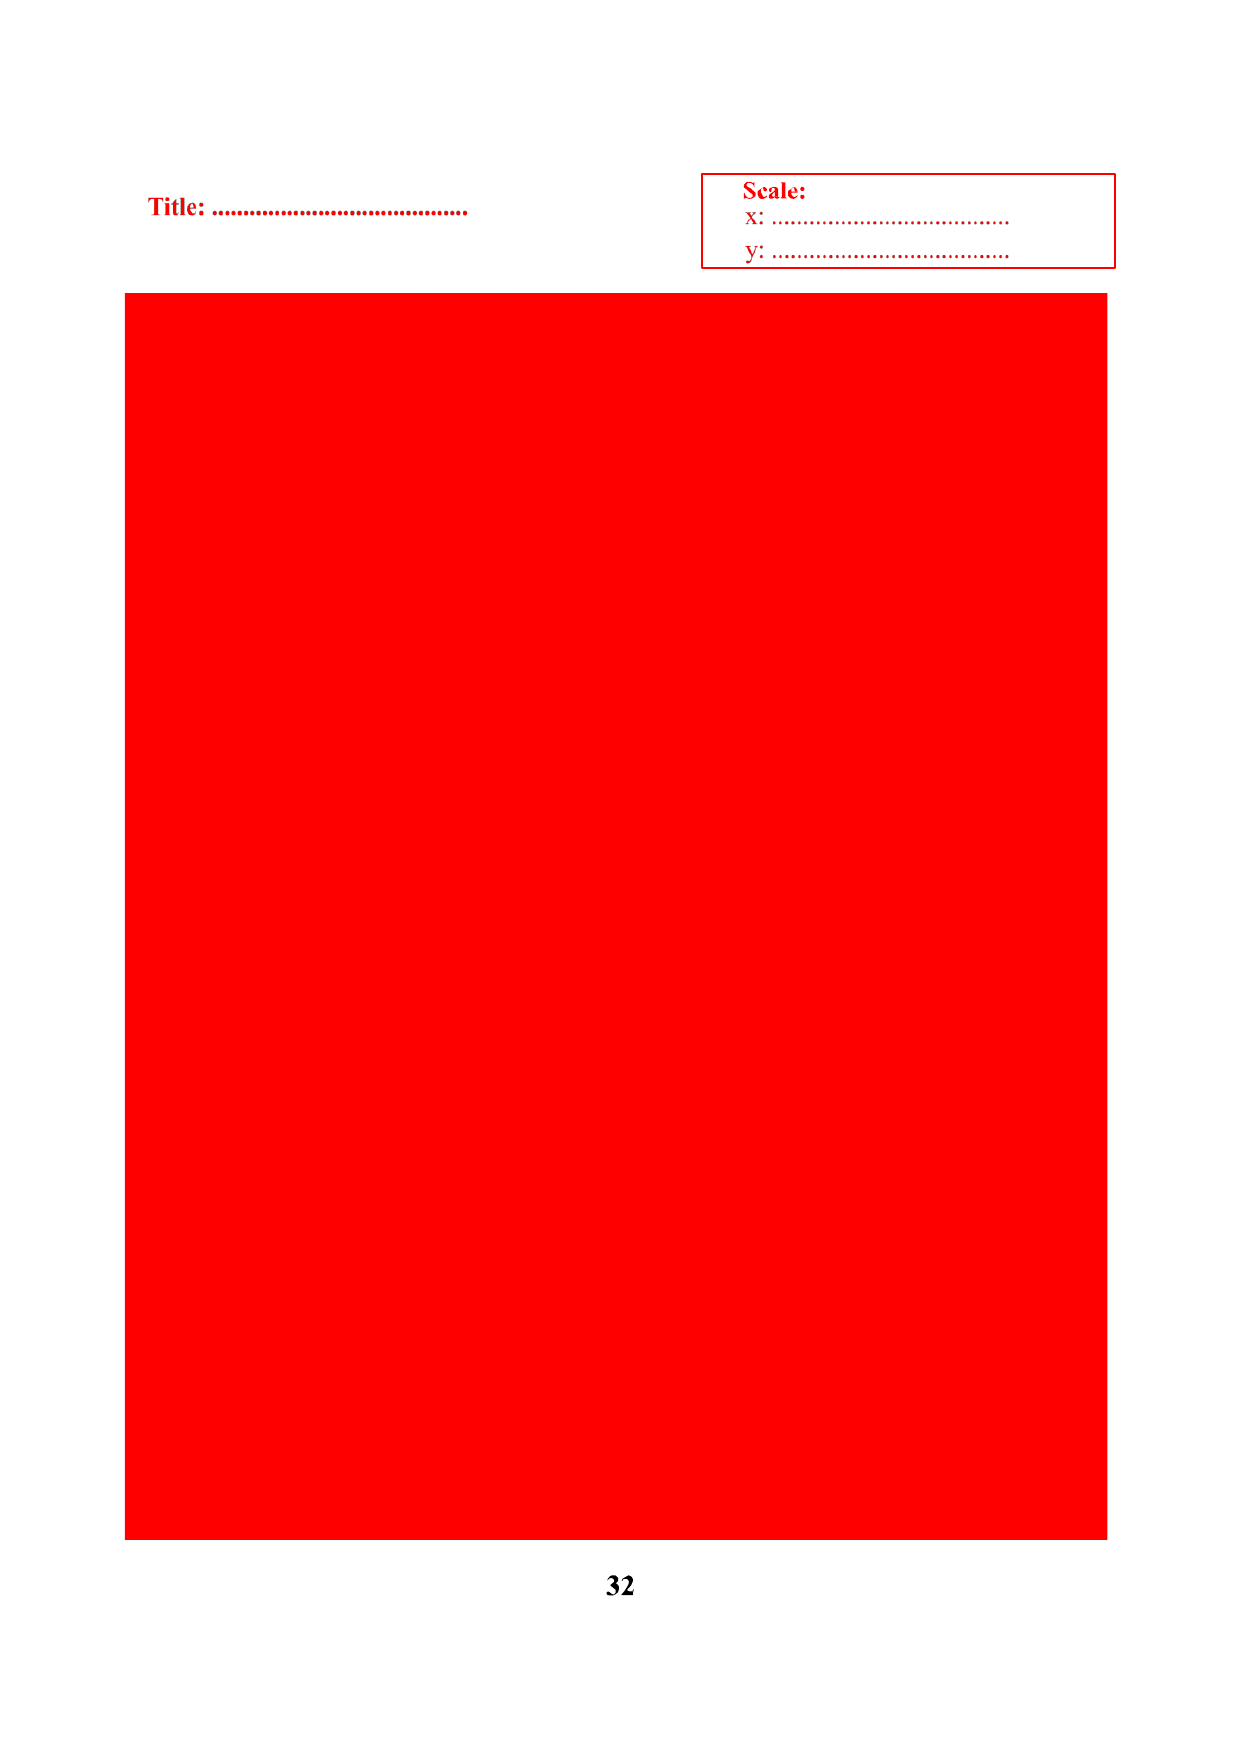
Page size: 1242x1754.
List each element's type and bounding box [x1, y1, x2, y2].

picture [744, 244, 1009, 264]
picture [744, 210, 1009, 225]
picture [147, 196, 471, 216]
picture [124, 293, 1108, 1540]
